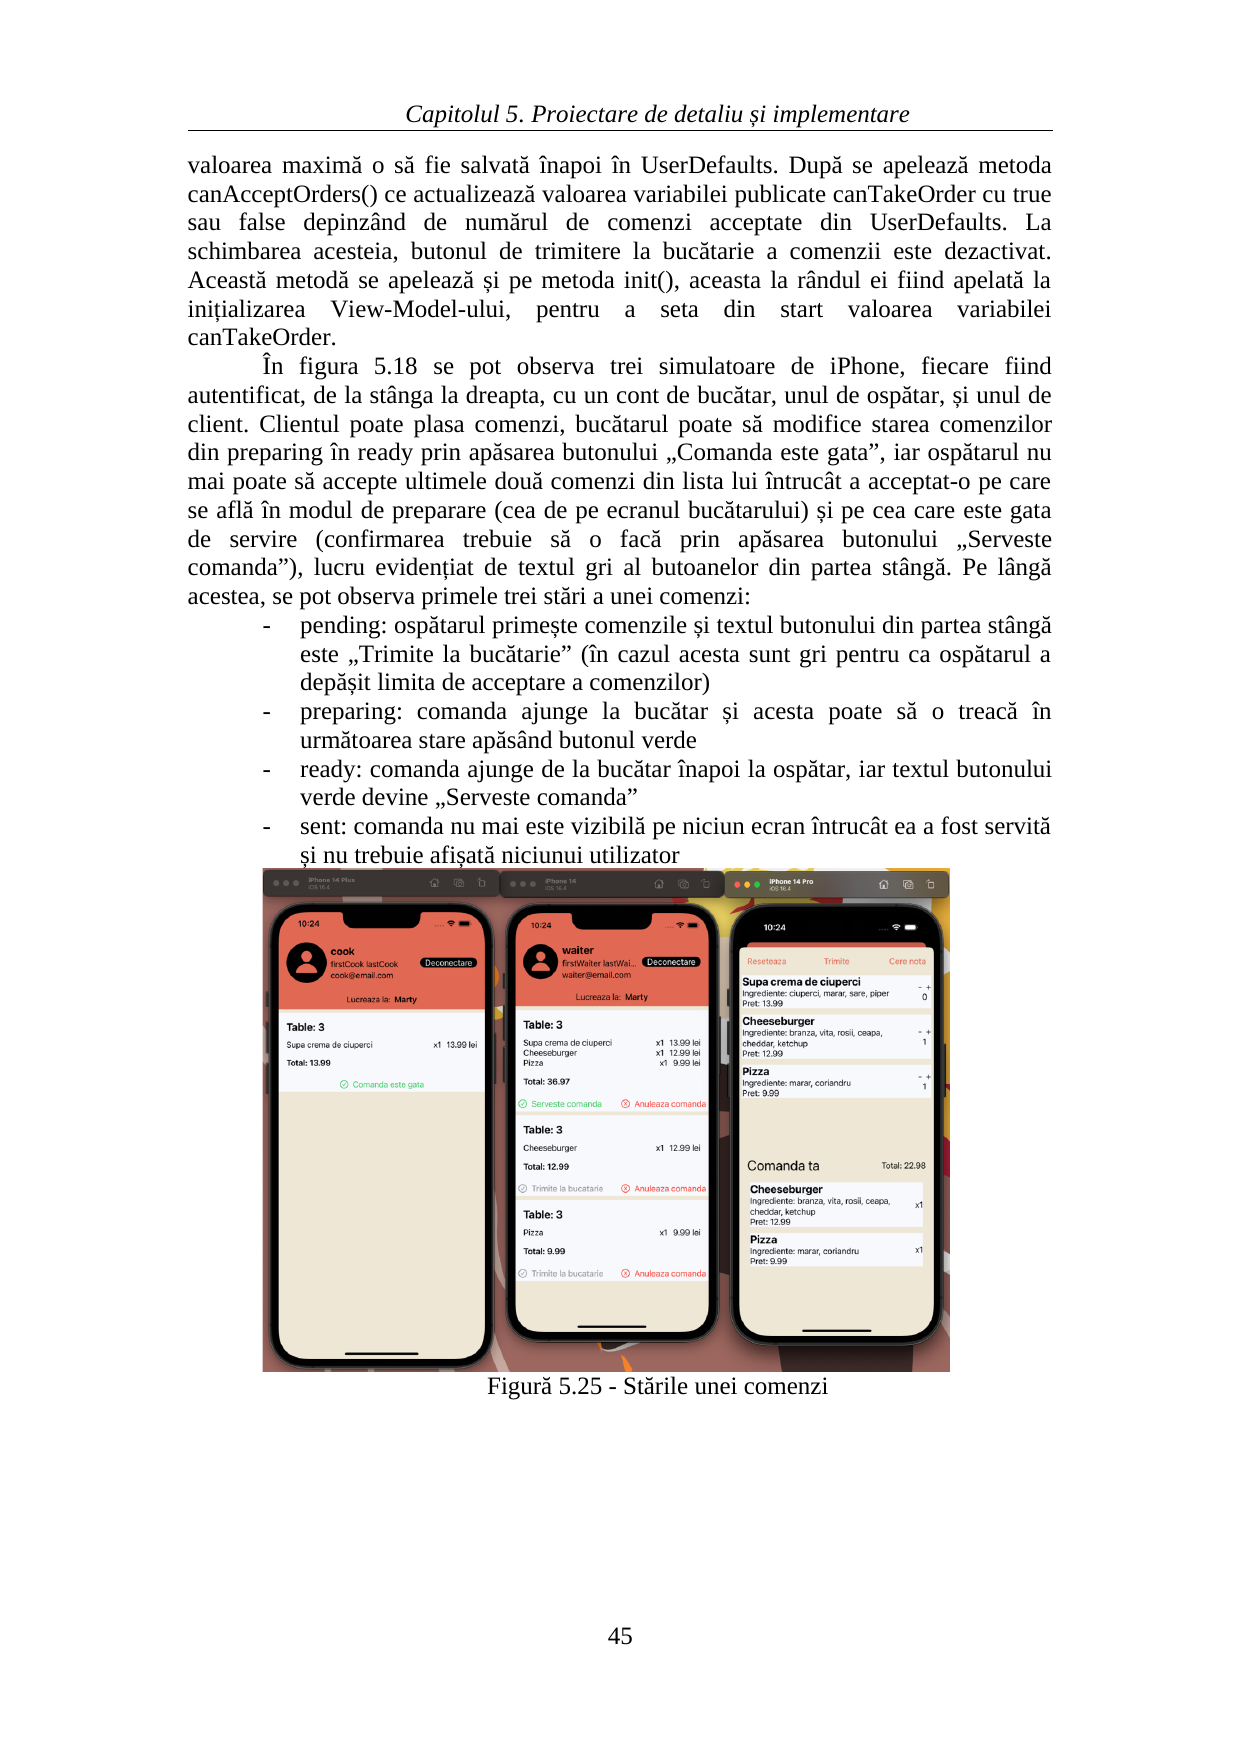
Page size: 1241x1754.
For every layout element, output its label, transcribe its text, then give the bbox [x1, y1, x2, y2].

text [187, 150, 1053, 351]
picture [262, 868, 950, 1372]
list ready: comanda ajunge de la bucătar înapoi la ospătar, iar textul butonului verde devine „Serveste comanda” [262, 754, 1053, 811]
list sent: comanda nu mai este vizibilă pe niciun ecran întrucât ea a fost servită și nu trebuie afișată niciunui utilizator [262, 811, 1053, 869]
list preparing: comanda ajunge la bucătar și acesta poate să o treacă în următoarea stare apăsând butonul verde [262, 696, 1053, 754]
list pending: ospătarul primește comenzile și textul butonului din partea stângă este „Trimite la bucătarie” (în cazul acesta sunt gri pentru ca ospătarul a depășit limita de acceptare a comenzilor) [262, 610, 1053, 696]
text În figura 5.18 se pot observa trei simulatoare de iPhone, fiecare fiind autentificat, de la stânga la dreapta, cu un cont de bucătar, unul de ospătar, și unul de client. Clientul poate plasa comenzi, bucătarul poate să modifice starea comenzilor din preparing în ready prin apăsarea butonului „Comanda este gata”, iar ospătarul nu mai poate să accepte ultimele două comenzi din lista lui întrucât a acceptat-o pe care se află în modul de preparare (cea de pe ecranul bucătarului) și pe cea care este gata de servire (confirmarea trebuie să o facă prin apăsarea butonului „Serveste comanda”), lucru evidențiat de textul gri al butoanelor din partea stângă. Pe lângă acestea, se pot observa primele trei stări a unei comenzi: [187, 351, 1053, 610]
